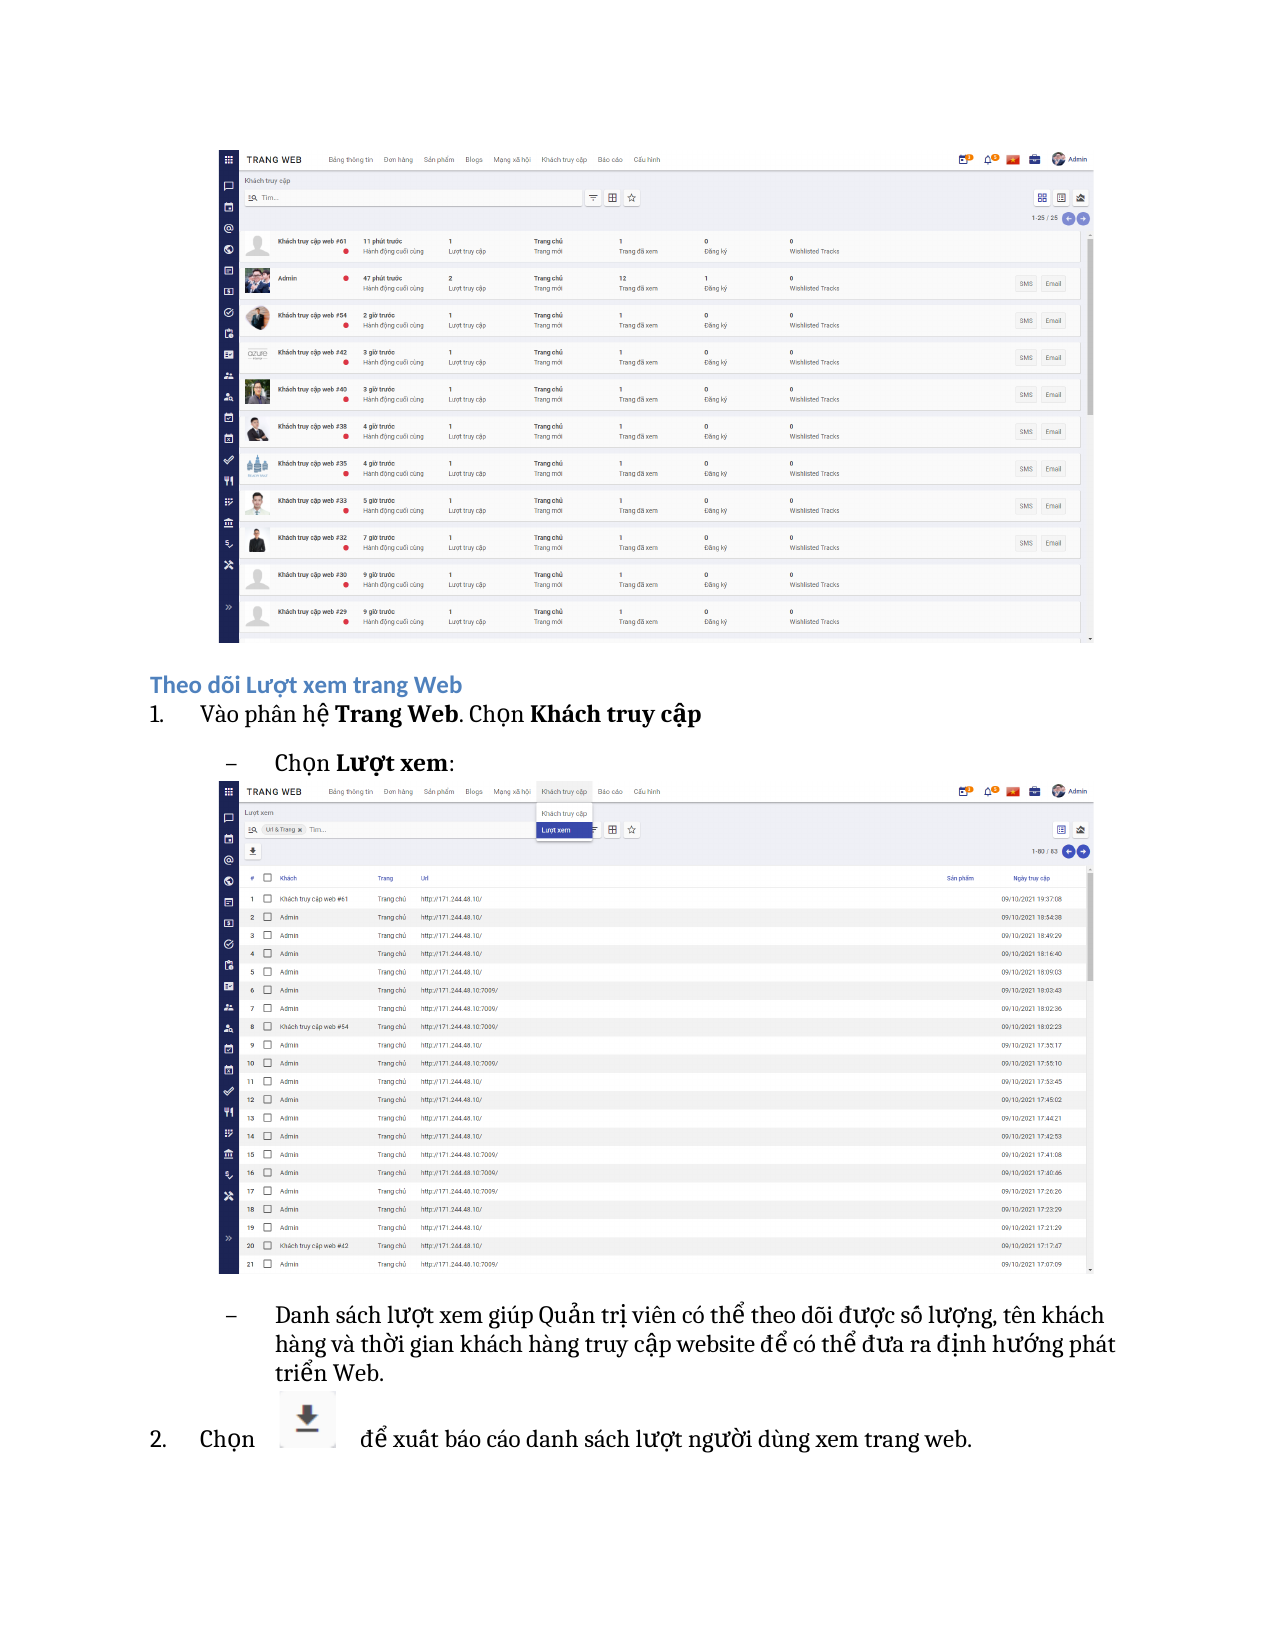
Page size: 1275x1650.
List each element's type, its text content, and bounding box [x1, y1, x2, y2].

list Danh sách lượt xem giúp Quản trị viên có thể theo dõi được số lượng, tên khách hàng và thời gian khách hàng truy cập website để có thể đưa ra định hướng phát triển Web. [225, 1301, 1125, 1387]
list Chọn để xuất báo cáo danh sách lượt người dùng xem trang web. [150, 1391, 1125, 1454]
list Chọn Lượt xem: [225, 749, 1125, 778]
picture [218, 150, 1094, 643]
picture [218, 781, 1094, 1274]
picture [279, 1391, 336, 1448]
list Vào phân hệ Trang Web. Chọn Khách truy cập [150, 700, 1125, 728]
subtitle Theo dõi Lượt xem trang Web [150, 669, 1125, 700]
